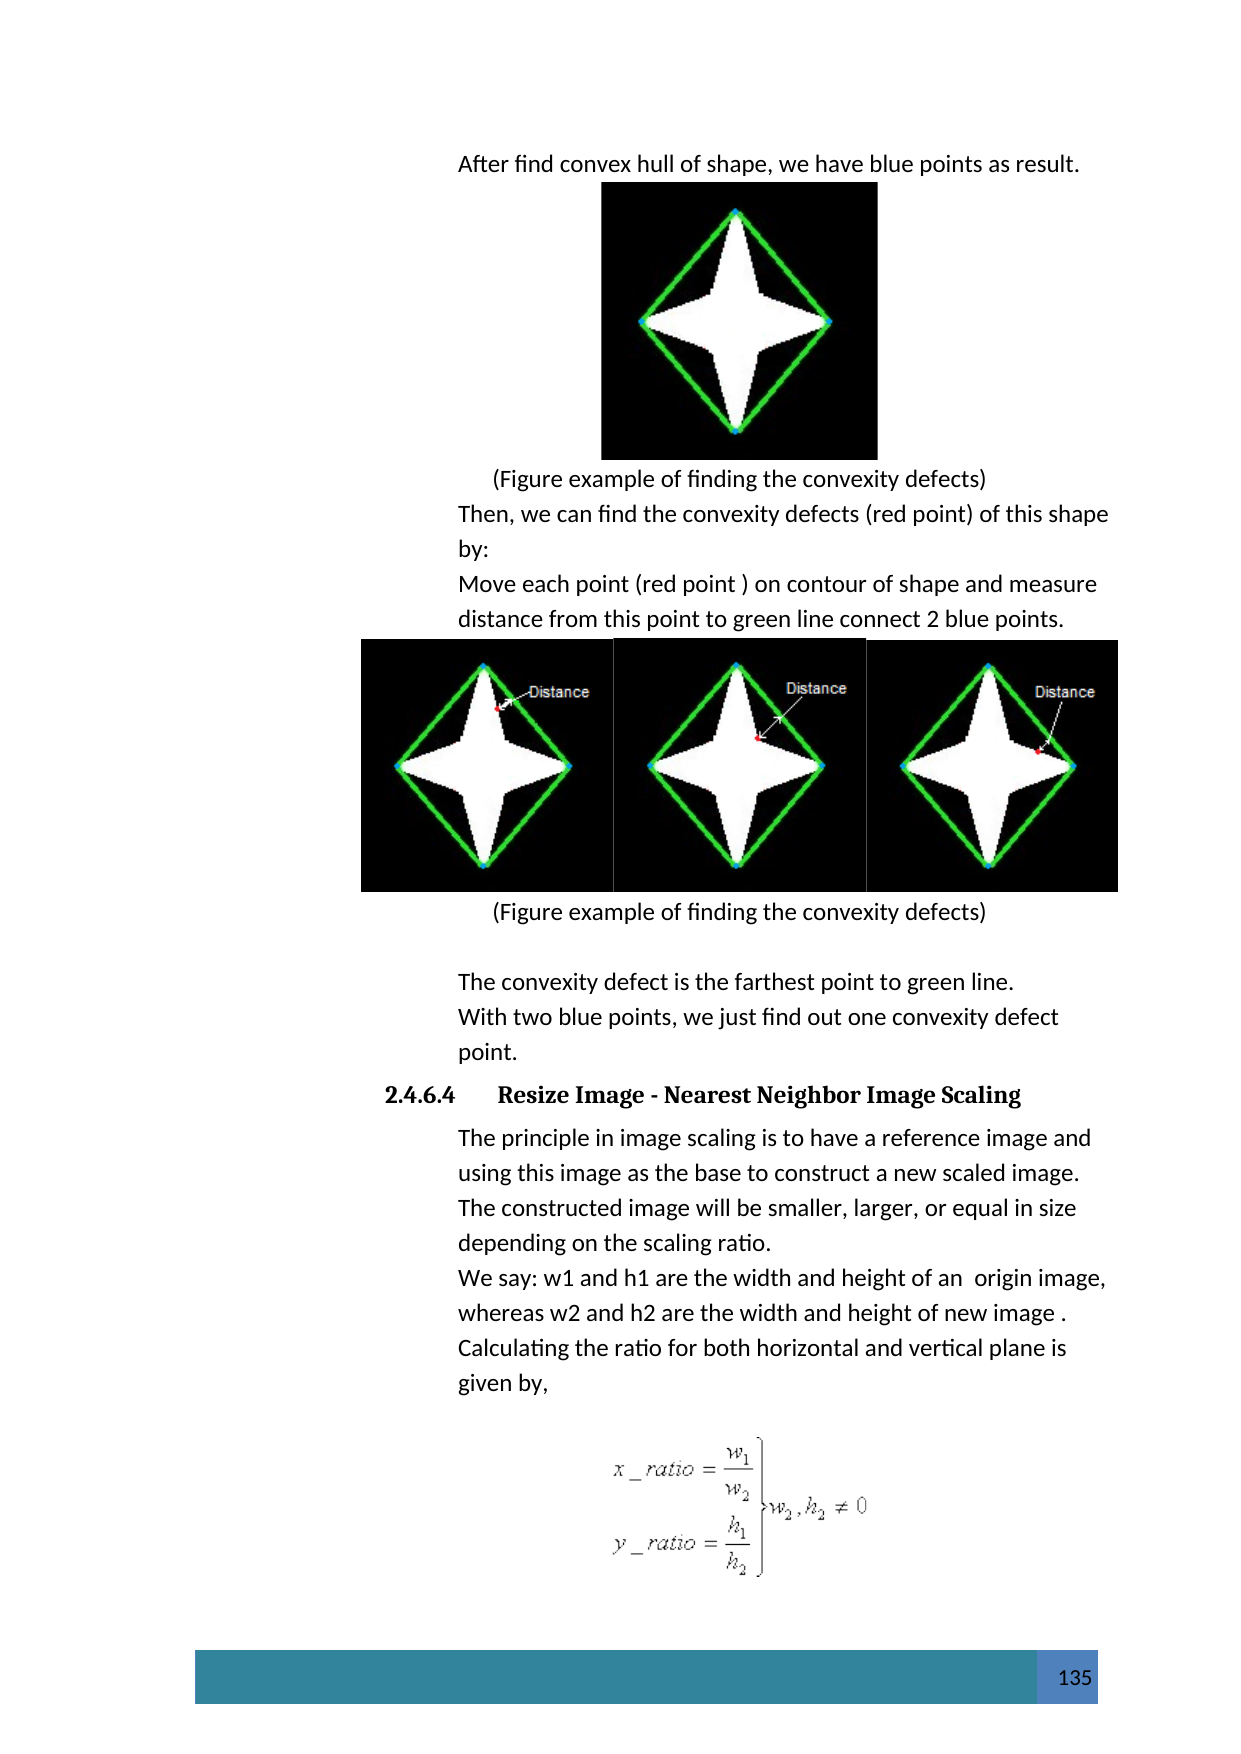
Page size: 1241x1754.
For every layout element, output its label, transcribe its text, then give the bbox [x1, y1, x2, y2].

text We say: w1 and h1 are the width and height of an origin image, whereas w2 and h2 are the width and height of new image . Calculating the ratio for both horizontal and vertical plane is given by, [458, 1262, 1122, 1398]
text The principle in image scaling is to have a reference image and using this image as the base to construct a new scaled image. The constructed image will be smaller, larger, or equal in size depending on the scaling ratio. [458, 1122, 1122, 1258]
picture [361, 638, 1118, 892]
subtitle Resize Image - Nearest Neighbor Image Scaling [385, 1081, 1122, 1110]
text (Figure example of finding the convexity defects) [357, 463, 1122, 494]
picture [601, 182, 878, 460]
picture [612, 1437, 867, 1577]
text With two blue points, we just find out one convexity defect point. [458, 1001, 1122, 1066]
text The convexity defect is the farthest point to green line. [458, 966, 1122, 996]
text Then, we can find the convexity defects (red point) of this shape by: [458, 498, 1122, 564]
text After find convex hull of shape, we have blue points as result. [458, 148, 1122, 178]
text Move each point (red point ) on contour of shape and measure distance from this point to green line connect 2 blue points. [458, 568, 1122, 634]
text (Figure example of finding the convexity defects) [357, 896, 1122, 926]
